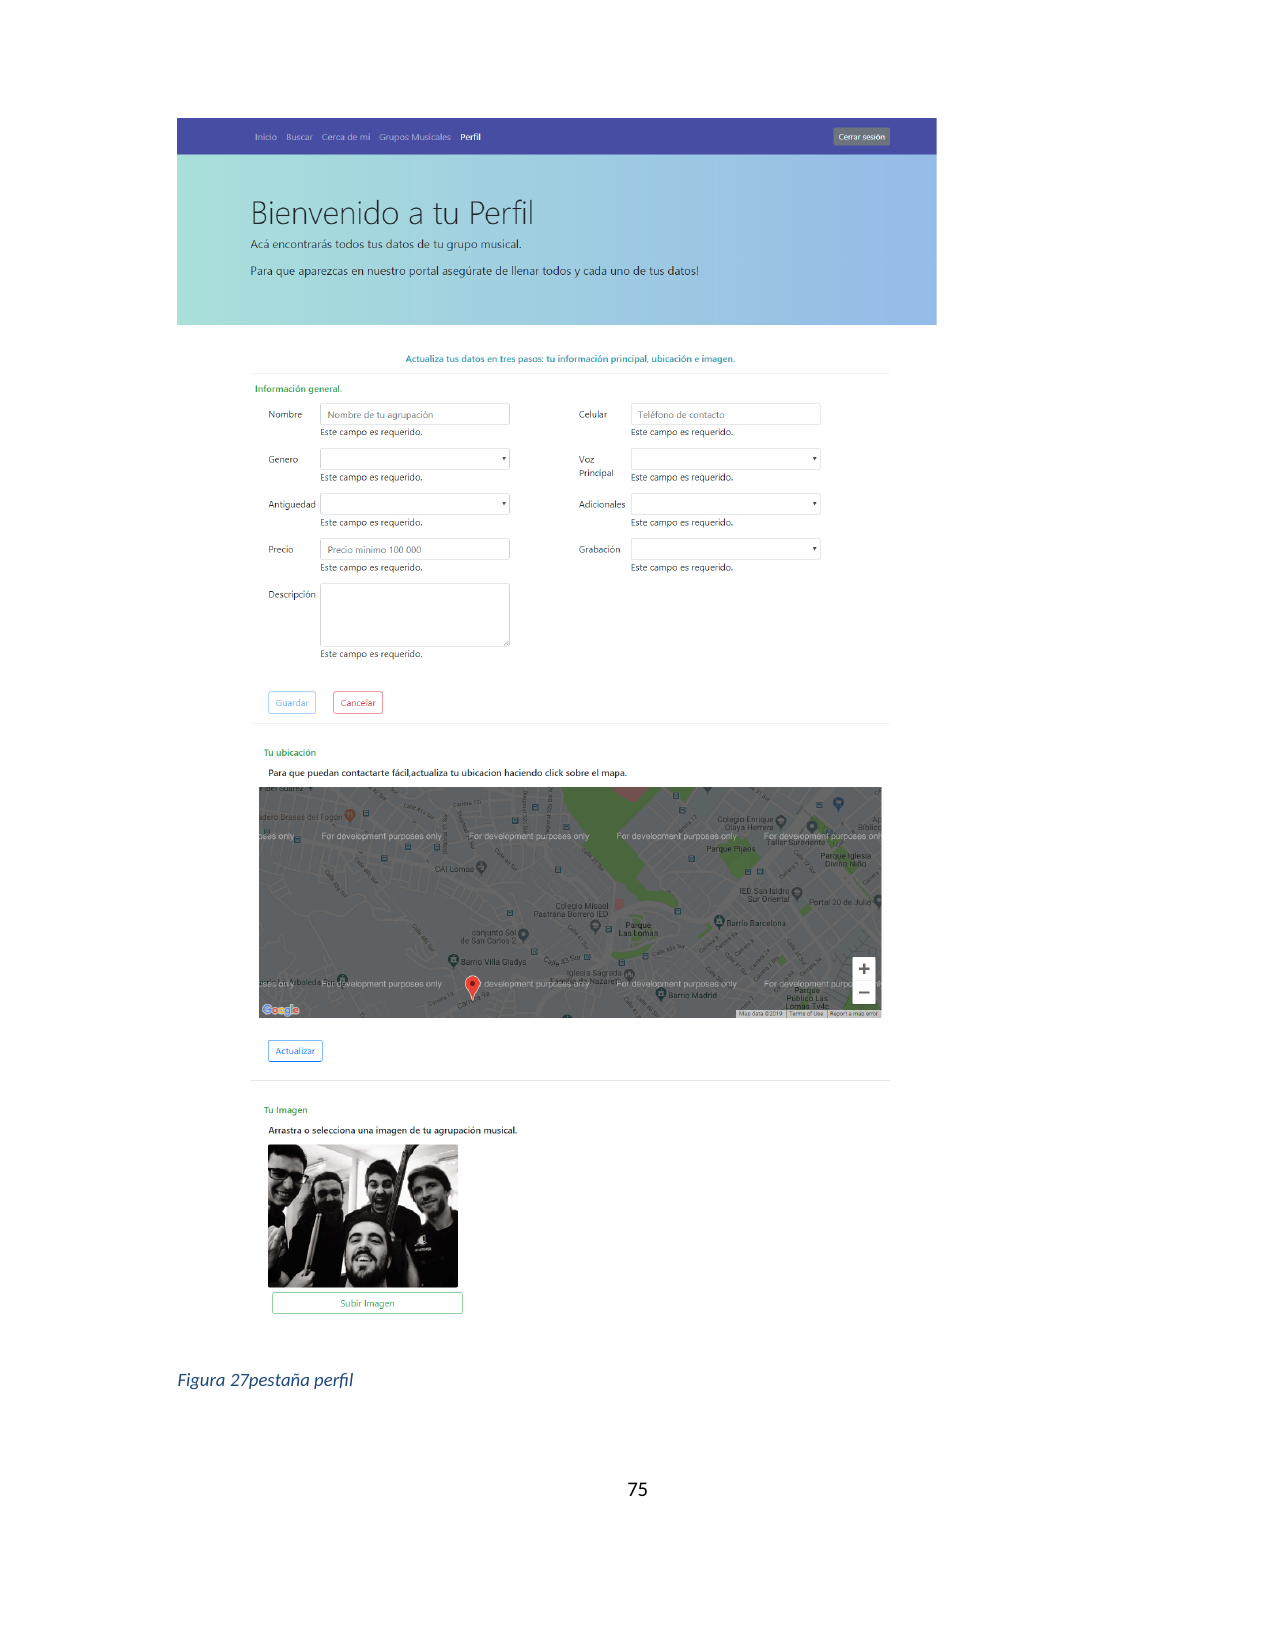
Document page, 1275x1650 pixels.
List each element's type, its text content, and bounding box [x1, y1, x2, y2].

text Figura 27pestaña perfil [177, 1368, 1098, 1391]
picture [177, 118, 937, 1344]
